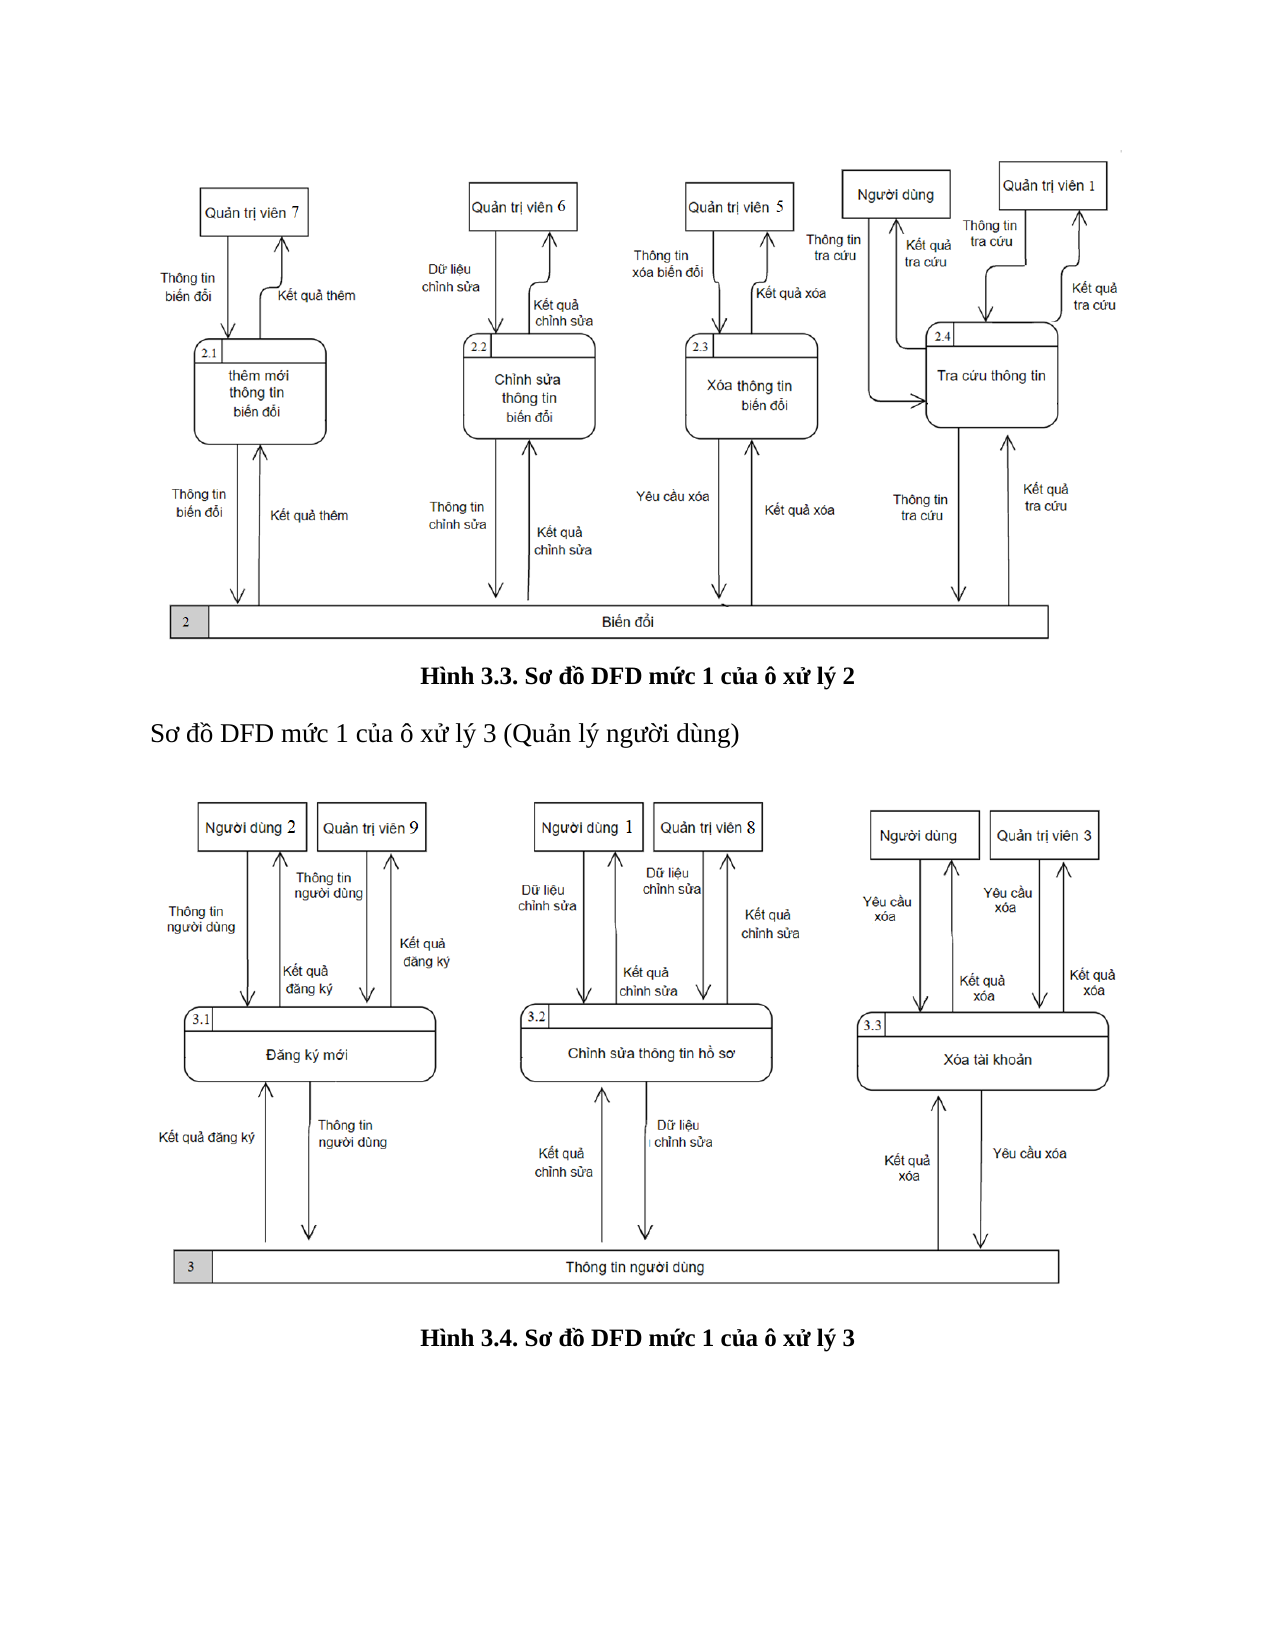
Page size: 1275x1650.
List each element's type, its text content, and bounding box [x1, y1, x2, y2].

text Sơ đồ DFD mức 1 của ô xử lý 3 (Quản lý người dùng) [150, 717, 1125, 748]
picture [150, 776, 1125, 1311]
picture [150, 150, 1125, 649]
